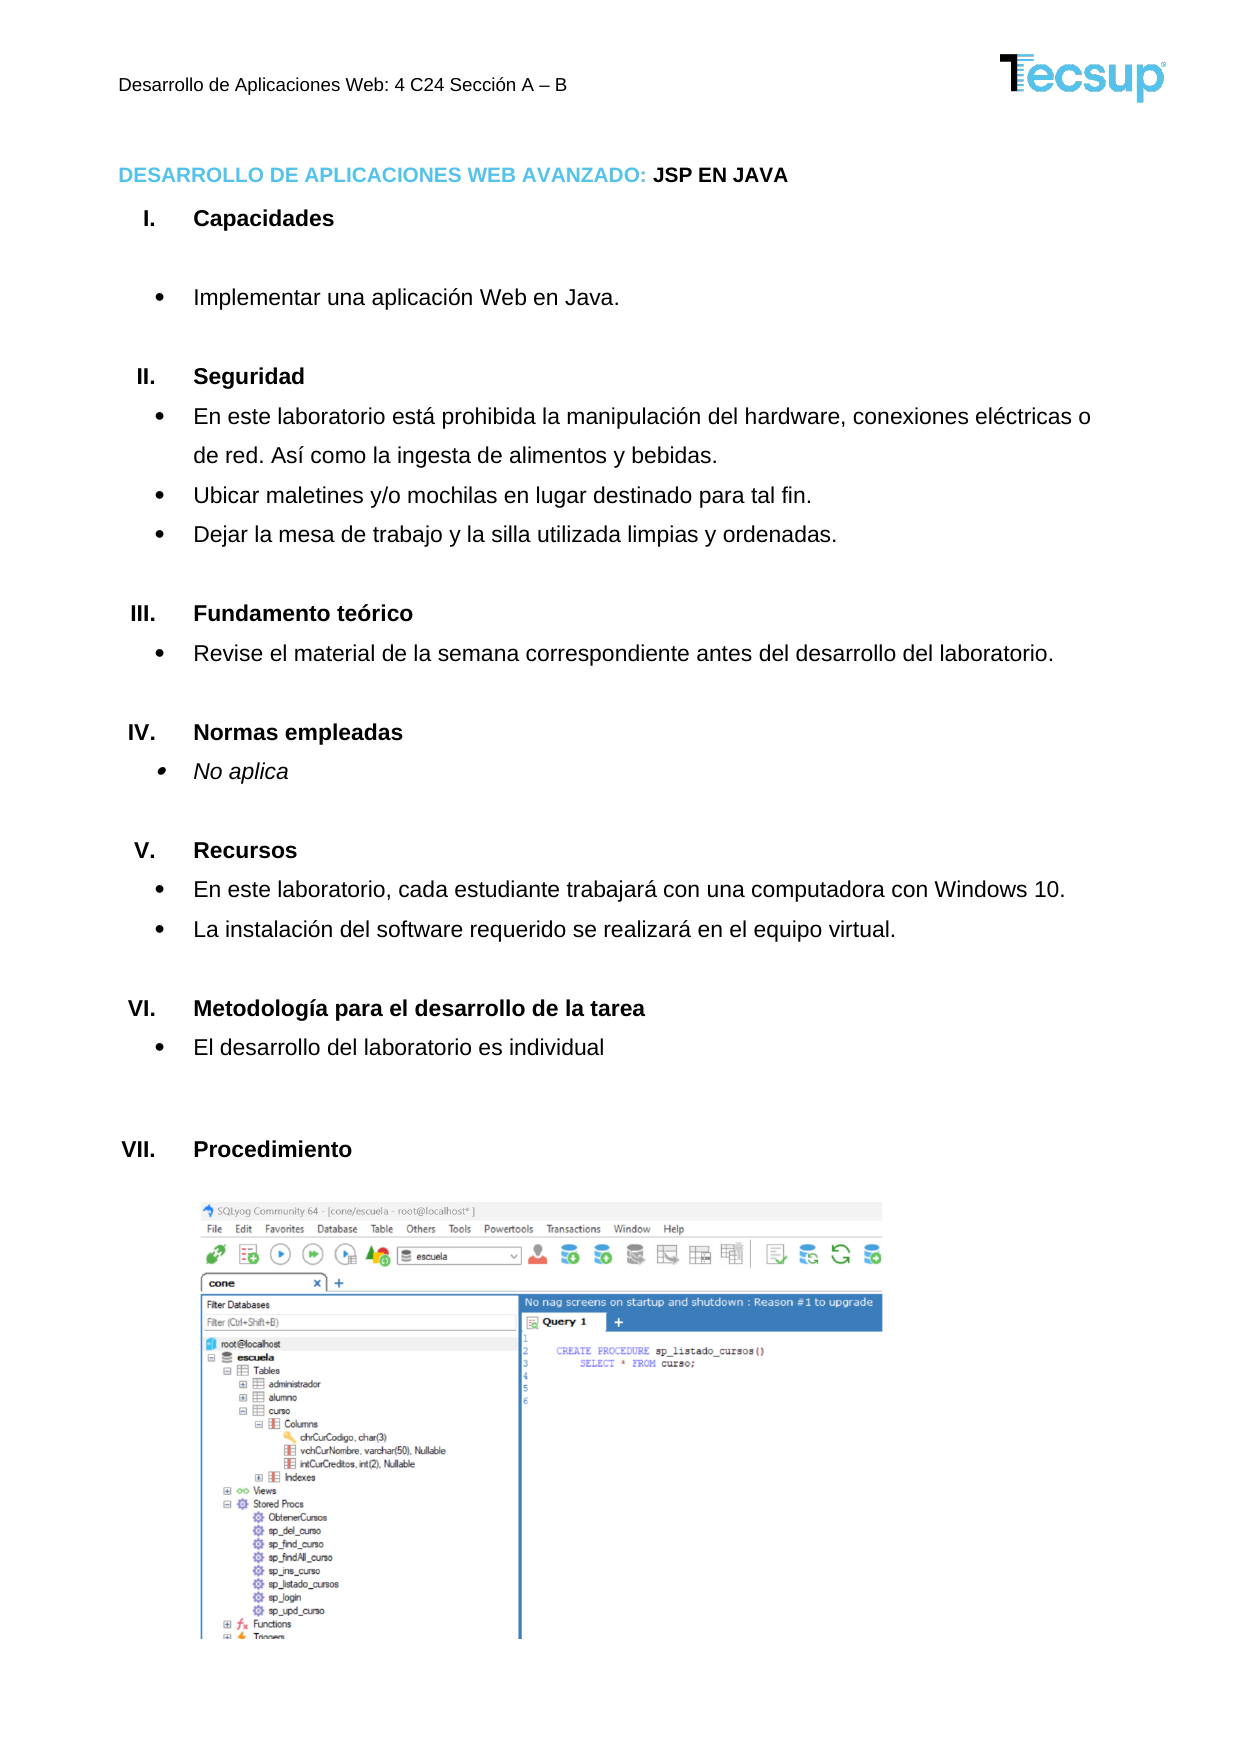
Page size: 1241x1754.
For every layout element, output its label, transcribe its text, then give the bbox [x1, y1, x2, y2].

list En este laboratorio está prohibida la manipulación del hardware, conexiones eléctricas o de red. Así como la ingesta de alimentos y bebidas. [156, 403, 1122, 468]
list Ubicar maletines y/o mochilas en lugar destinado para tal fin. [156, 482, 1122, 508]
list La instalación del software requerido se realizará en el equipo virtual. [156, 916, 1122, 942]
list El desarrollo del laboratorio es individual [156, 1034, 1122, 1061]
text DESARROLLO DE APLICACIONES WEB AVANZADO: JSP EN JAVA [118, 163, 1122, 187]
picture [200, 1202, 883, 1639]
list Seguridad [156, 363, 1122, 389]
list Implementar una aplicación Web en Java. [156, 284, 1122, 311]
list No aplica [156, 758, 1122, 784]
list Fundamento teórico [156, 600, 1122, 626]
list Dejar la mesa de trabajo y la silla utilizada limpias y ordenadas. [156, 521, 1122, 547]
list Metodología para el desarrollo de la tarea [156, 995, 1122, 1021]
list Recursos [156, 837, 1122, 863]
list Capacidades [156, 205, 1122, 232]
picture [980, 38, 1185, 118]
list En este laboratorio, cada estudiante trabajará con una computadora con Windows 10. [156, 876, 1122, 903]
list Normas empleadas [156, 718, 1122, 745]
list Revise el material de la semana correspondiente antes del desarrollo del laboratorio. [156, 639, 1122, 666]
list Procedimiento [156, 1136, 1122, 1162]
